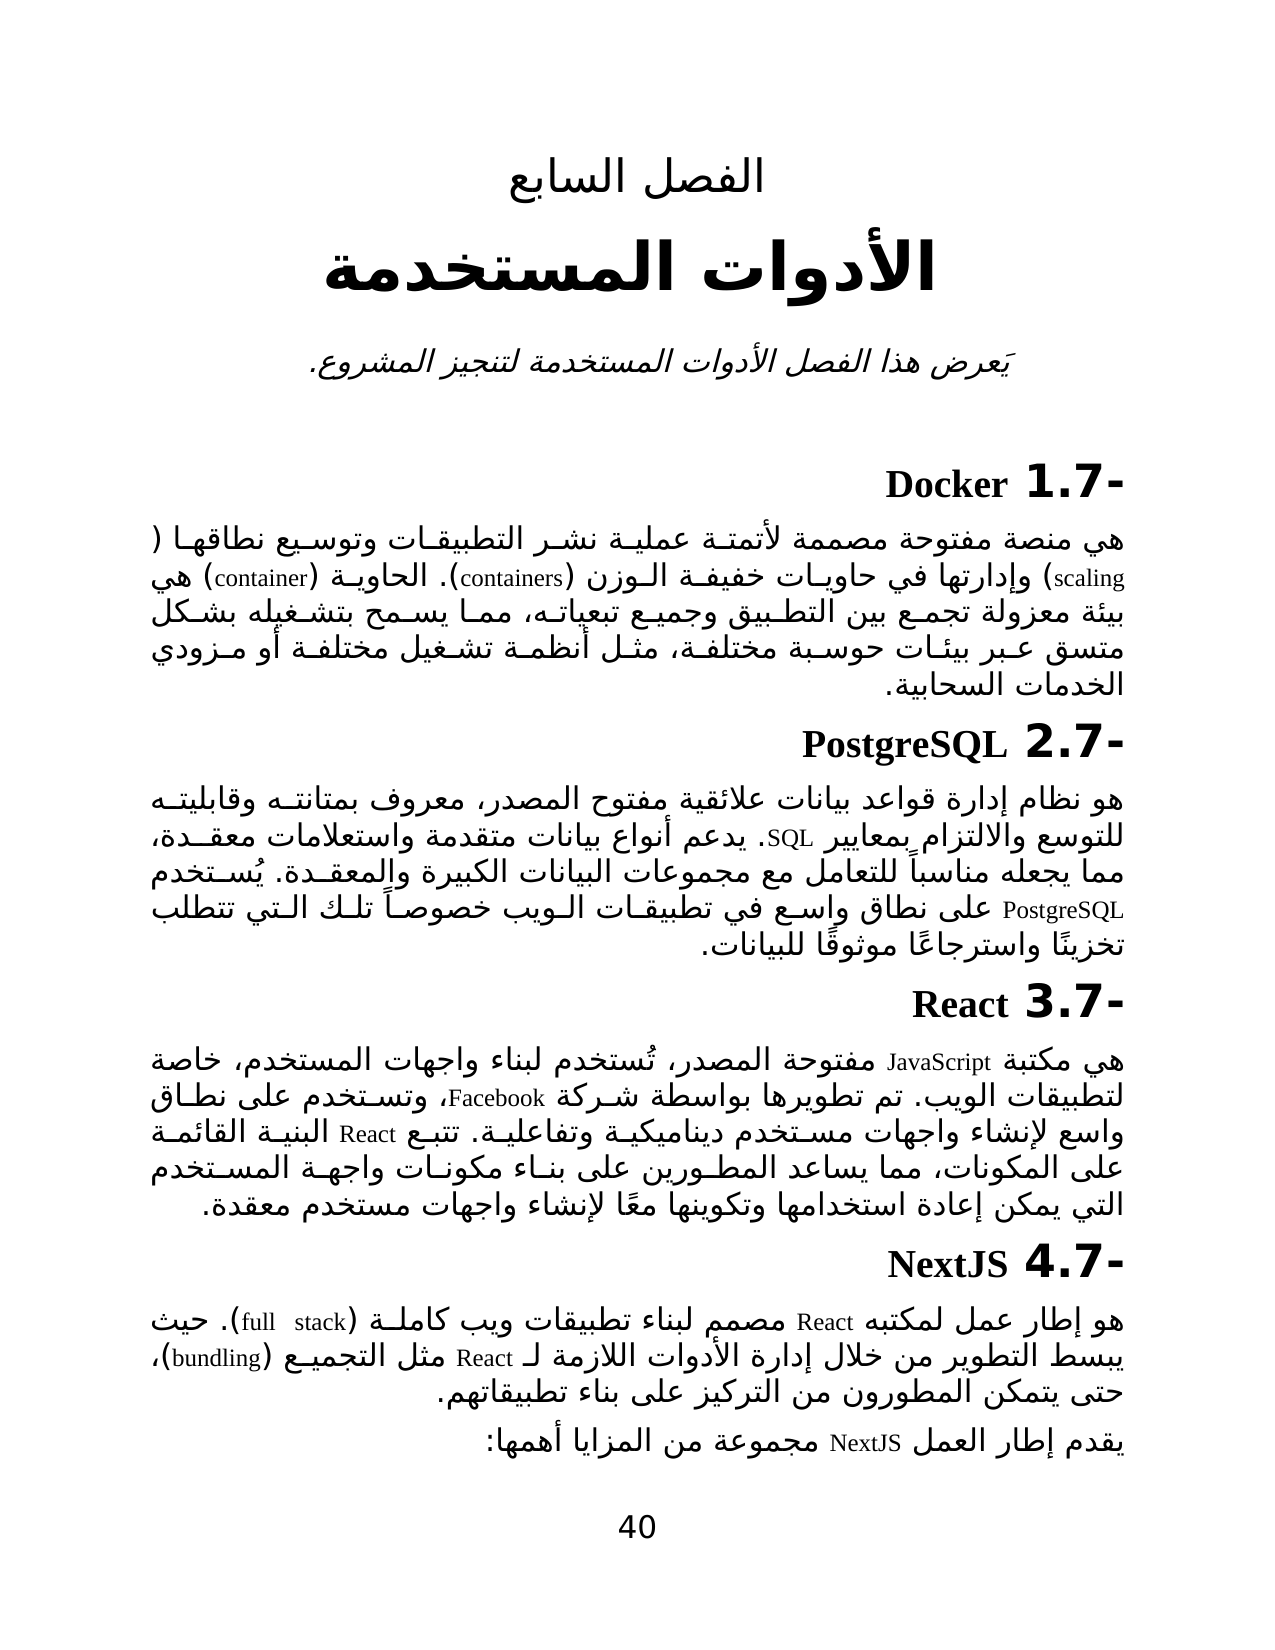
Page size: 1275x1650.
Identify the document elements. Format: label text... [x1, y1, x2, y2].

text الفصل السابع [150, 150, 1125, 203]
text هو نظام إدارة قواعد بيانات علائقية مفتوح المصدر، معروف بمتانته وقابليته للتوسع والالتزام بمعايير SQL. يدعم أنواع بيانات متقدمة واستعلامات معقدة، مما يجعله مناسباً للتعامل مع مجموعات البيانات الكبيرة والمعقدة. يُستخدم PostgreSQL على نطاق واسع في تطبيقات الويب خصوصاً تلك التي تتطلب تخزينًا واسترجاعًا موثوقًا للبيانات. [150, 781, 1125, 962]
text يَعرض هذا الفصل الأدوات المستخدمة لتنجيز المشروع. [262, 343, 1009, 380]
text -4.7 NextJS [150, 1235, 1125, 1288]
text هو إطار عمل لمكتبه React مصمم لبناء تطبيقات ويب كاملة (full stack). حيث يبسط التطوير من خلال إدارة الأدوات اللازمة لـ React مثل التجميع (bundling)، حتى يتمكن المطورون من التركيز على بناء تطبيقاتهم. [150, 1301, 1125, 1410]
text -3.7 React [150, 975, 1125, 1028]
text الأدوات المستخدمة [225, 228, 1036, 306]
text يقدم إطار العمل NextJS مجموعة من المزايا أهمها: [150, 1422, 1125, 1459]
text -1.7 Docker [150, 455, 1125, 508]
text -2.7 PostgreSQL [150, 715, 1125, 768]
text هي منصة مفتوحة مصممة لأتمتة عملية نشر التطبيقات وتوسيع نطاقها (scaling) وإدارتها في حاويات خفيفة الوزن (containers). الحاوية (container) هي بيئة معزولة تجمع بين التطبيق وجميع تبعياته، مما يسمح بتشغيله بشكل متسق عبر بيئات حوسبة مختلفة، مثل أنظمة تشغيل مختلفة أو مزودي الخدمات السحابية. [150, 521, 1125, 702]
text هي مكتبة JavaScript مفتوحة المصدر، تُستخدم لبناء واجهات المستخدم، خاصة لتطبيقات الويب. تم تطويرها بواسطة شركة Facebook، وتستخدم على نطاق واسع لإنشاء واجهات مستخدم ديناميكية وتفاعلية. تتبع React البنية القائمة على المكونات، مما يساعد المطورين على بناء مكونات واجهة المستخدم التي يمكن إعادة استخدامها وتكوينها معًا لإنشاء واجهات مستخدم معقدة. [150, 1041, 1125, 1223]
